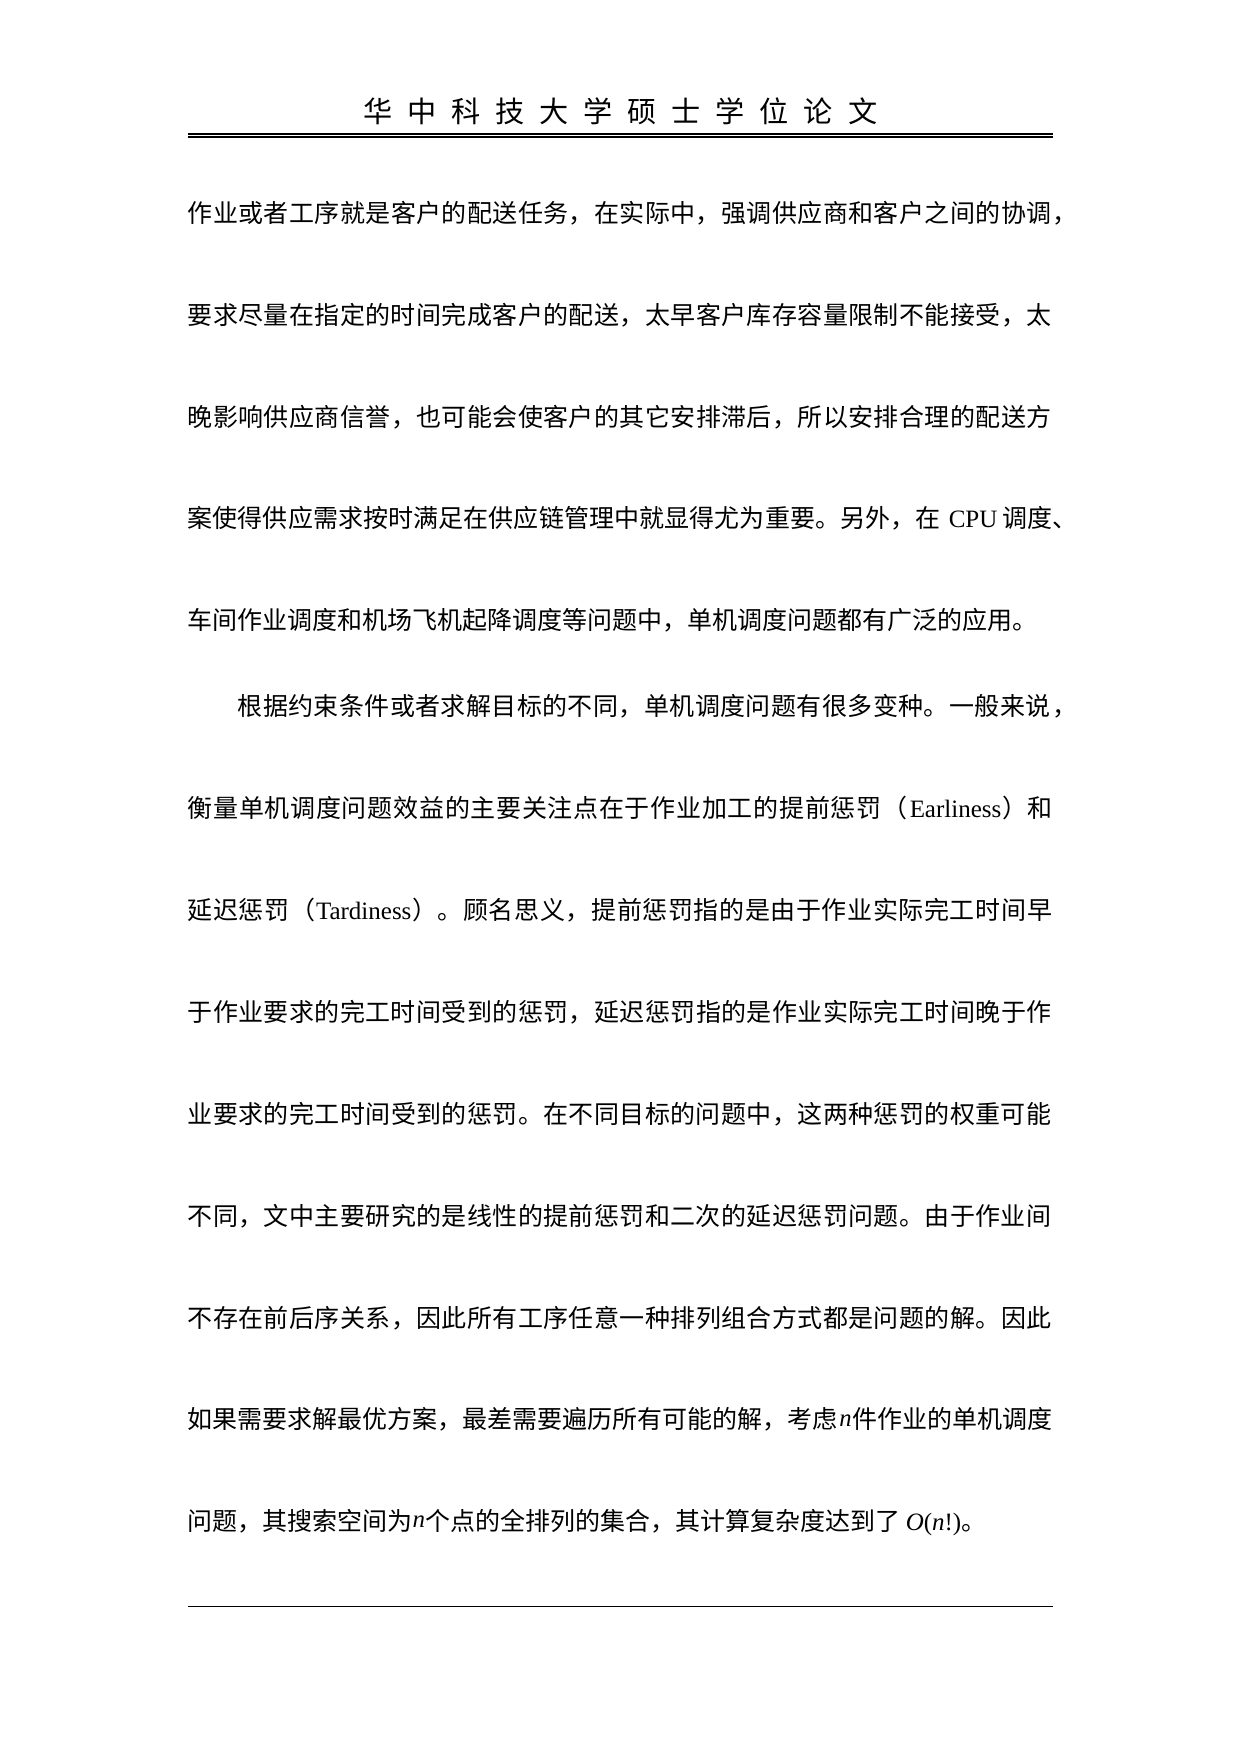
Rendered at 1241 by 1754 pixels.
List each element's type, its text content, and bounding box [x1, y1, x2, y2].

text 根据约束条件或者求解目标的不同，单机调度问题有很多变种。一般来说，衡量单机调度问题效益的主要关注点在于作业加工的提前惩罚（Earliness）和延迟惩罚（Tardiness）。顾名思义，提前惩罚指的是由于作业实际完工时间早于作业要求的完工时间受到的惩罚，延迟惩罚指的是作业实际完工时间晚于作业要求的完工时间受到的惩罚。在不同目标的问题中，这两种惩罚的权重可能不同，文中主要研究的是线性的提前惩罚和二次的延迟惩罚问题。由于作业间不存在前后序关系，因此所有工序任意一种排列组合方式都是问题的解。因此如果需要求解最优方案，最差需要遍历所有可能的解，考虑件作业的单机调度问题，其搜索空间为个点的全排列的集合，其计算复杂度达到了O(n!)。 [187, 671, 1053, 1554]
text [187, 177, 1053, 653]
